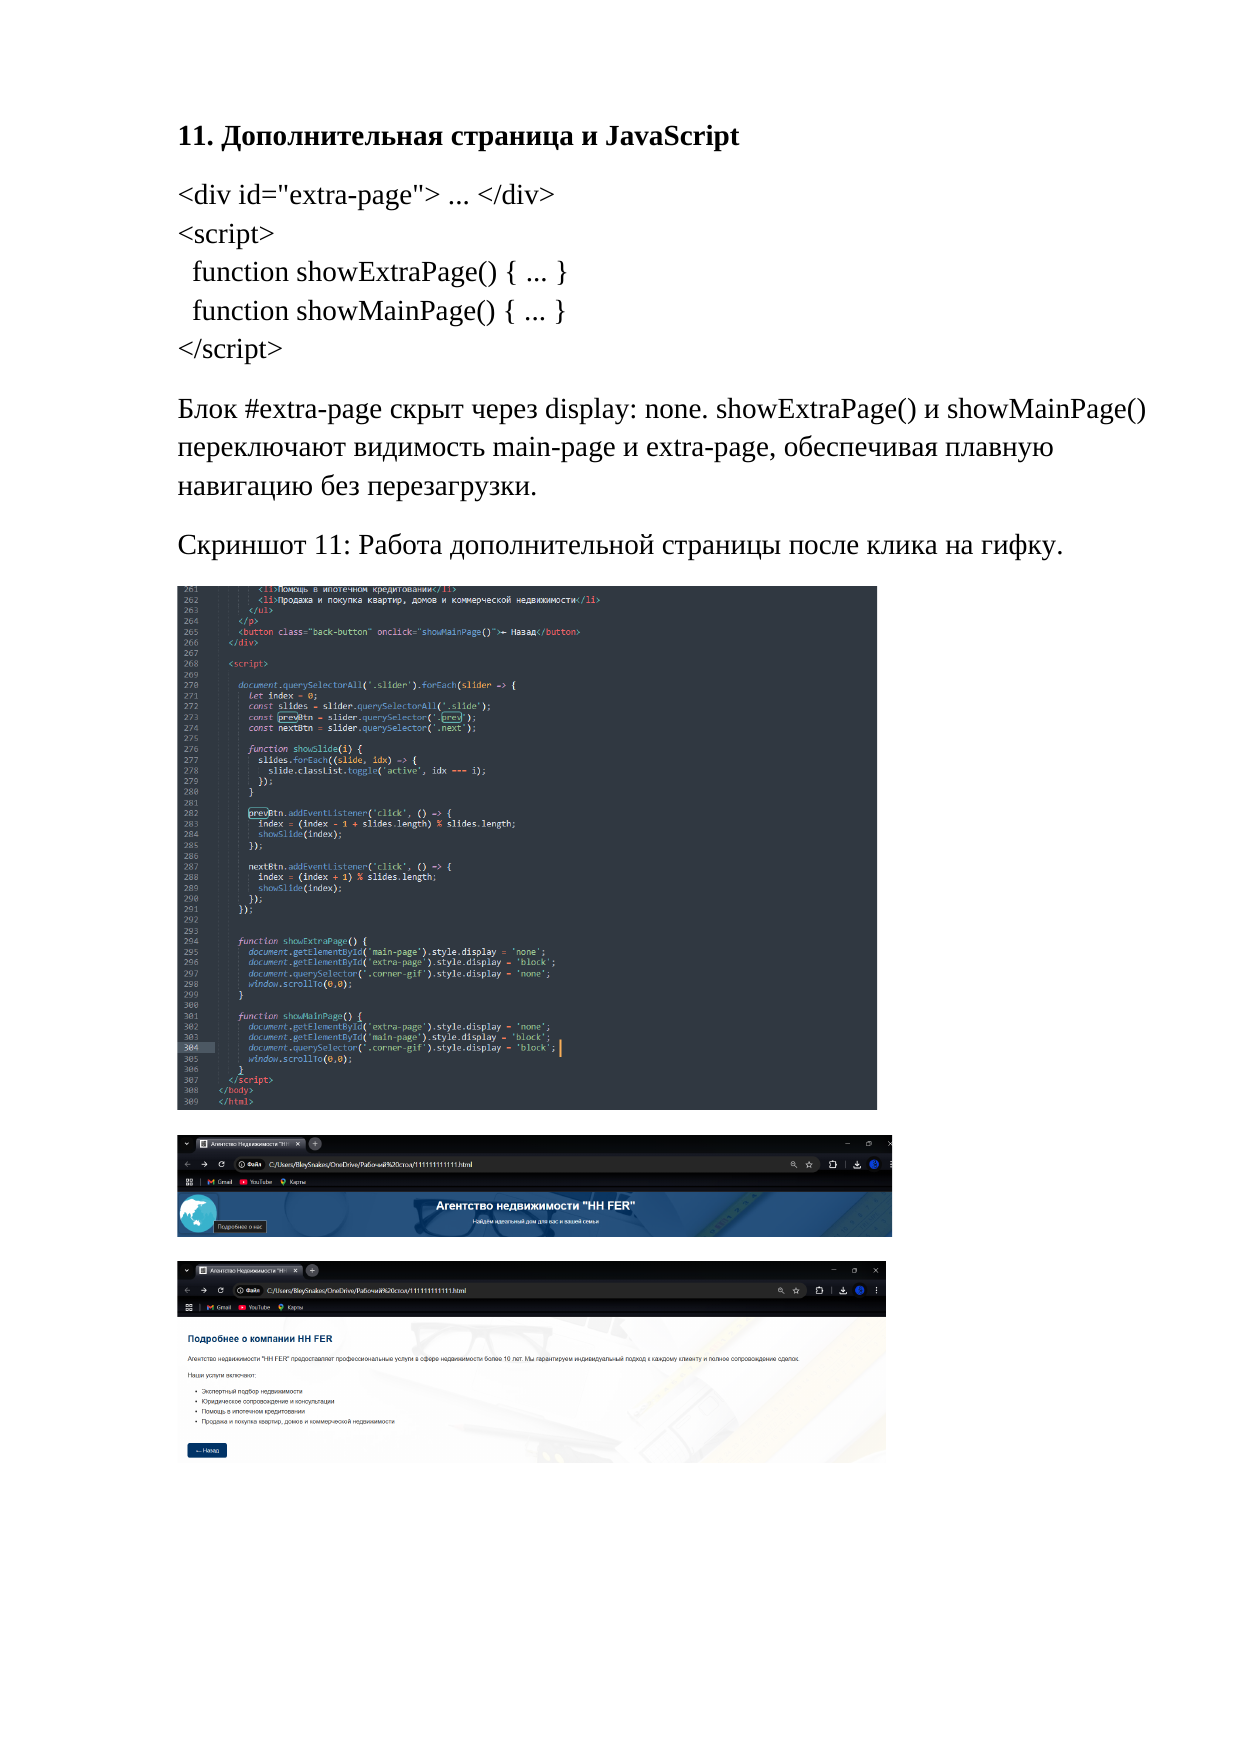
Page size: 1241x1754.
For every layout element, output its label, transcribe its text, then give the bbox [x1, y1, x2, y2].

text Блок #extra-page скрыт через display: none. showExtraPage() и showMainPage() переключают видимость main-page и extra-page, обеспечивая плавную навигацию без перезагрузки. [177, 391, 1152, 502]
picture [177, 1261, 886, 1463]
picture [177, 586, 878, 1110]
text 11. Дополнительная страница и JavaScript [177, 118, 1152, 152]
text <div id="extra-page"> ... </div> <script> function showExtraPage() { ... } function showMainPage() { ... } </script> [177, 177, 1152, 365]
text Скриншот 11: Работа дополнительной страницы после клика на гифку. [177, 527, 1152, 561]
picture [177, 1135, 893, 1237]
